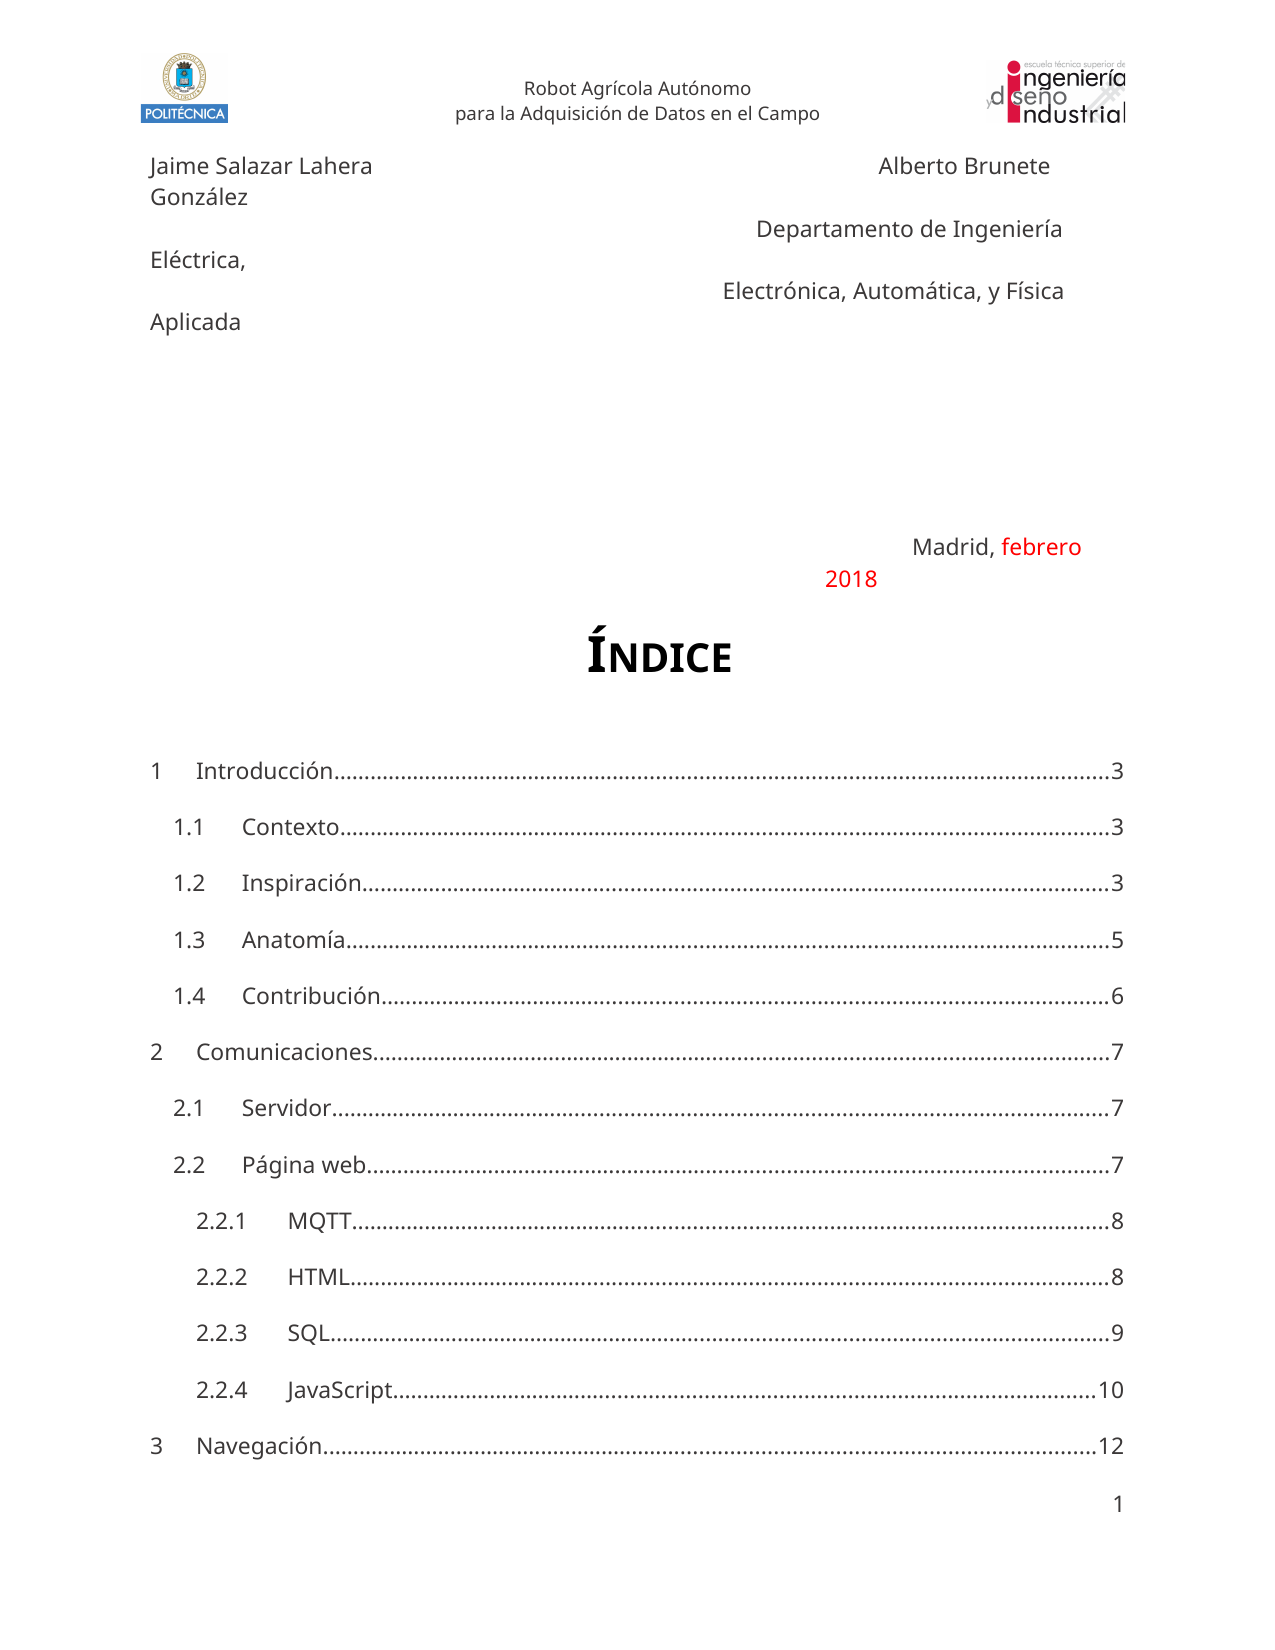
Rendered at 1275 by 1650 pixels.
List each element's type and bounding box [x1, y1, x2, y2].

picture [986, 60, 1125, 123]
picture [140, 53, 228, 123]
